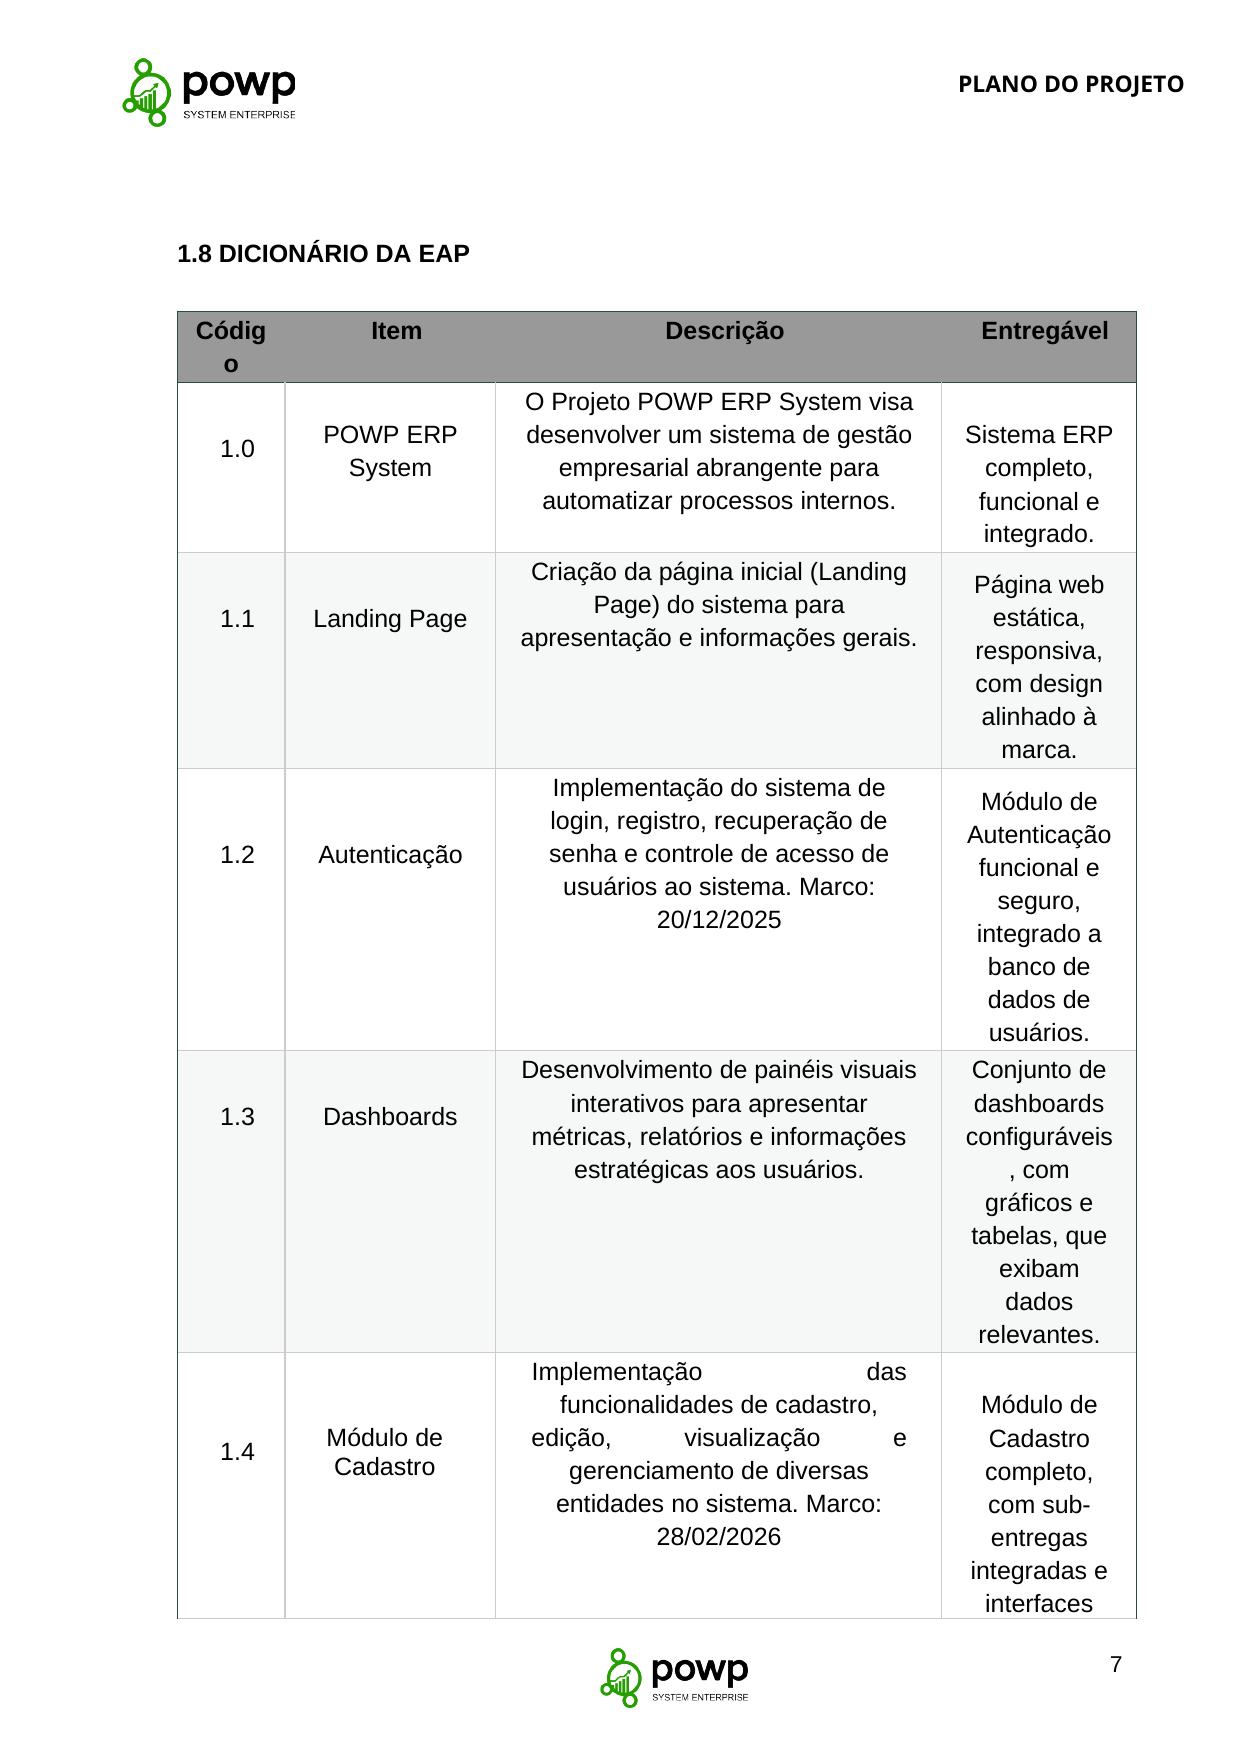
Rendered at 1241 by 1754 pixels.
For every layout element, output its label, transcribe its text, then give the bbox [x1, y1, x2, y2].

table_header Entregável [941, 312, 1136, 382]
table_cell Sistema ERP completo, funcional e integrado. [942, 383, 1136, 552]
table_header Código [178, 312, 285, 382]
table_cell 1.1 [178, 553, 284, 768]
table_cell POWP ERP System [286, 383, 495, 552]
table_cell Landing Page [286, 553, 495, 768]
table_cell Dashboards [286, 1051, 495, 1352]
table_cell Módulo de Autenticação funcional e seguro, integrado a banco de dados de usuários. [942, 769, 1136, 1050]
table_cell Página web estática, responsiva, com design alinhado à marca. [942, 553, 1136, 768]
table_cell 1.3 [178, 1051, 284, 1352]
table_cell Desenvolvimento de painéis visuais interativos para apresentar métricas, relatórios e informações estratégicas aos usuários. [496, 1051, 941, 1352]
picture [600, 1648, 748, 1708]
table_cell O Projeto POWP ERP System visa desenvolver um sistema de gestão empresarial abrangente para automatizar processos internos. [496, 383, 941, 552]
table_cell Conjunto de dashboards configuráveis, com gráficos e tabelas, que exibam dados relevantes. [942, 1051, 1136, 1352]
table_cell Criação da página inicial (Landing Page) do sistema para apresentação e informações gerais. [496, 553, 941, 768]
table_cell Implementação do sistema de login, registro, recuperação de senha e controle de acesso de usuários ao sistema. Marco: 20/12/2025 [496, 769, 941, 1050]
table_cell 1.0 [178, 383, 284, 552]
picture [122, 58, 295, 127]
subtitle 1.8 DICIONÁRIO DA EAP [177, 239, 1122, 268]
table_header Item [285, 312, 496, 382]
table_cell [496, 1353, 941, 1617]
table_cell Módulo de Cadastro [286, 1353, 495, 1617]
table_cell 1.2 [178, 769, 284, 1050]
table_cell 1.4 [178, 1353, 284, 1617]
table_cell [942, 1353, 1136, 1617]
table_header Descrição [496, 312, 941, 382]
table_cell Autenticação [286, 769, 495, 1050]
